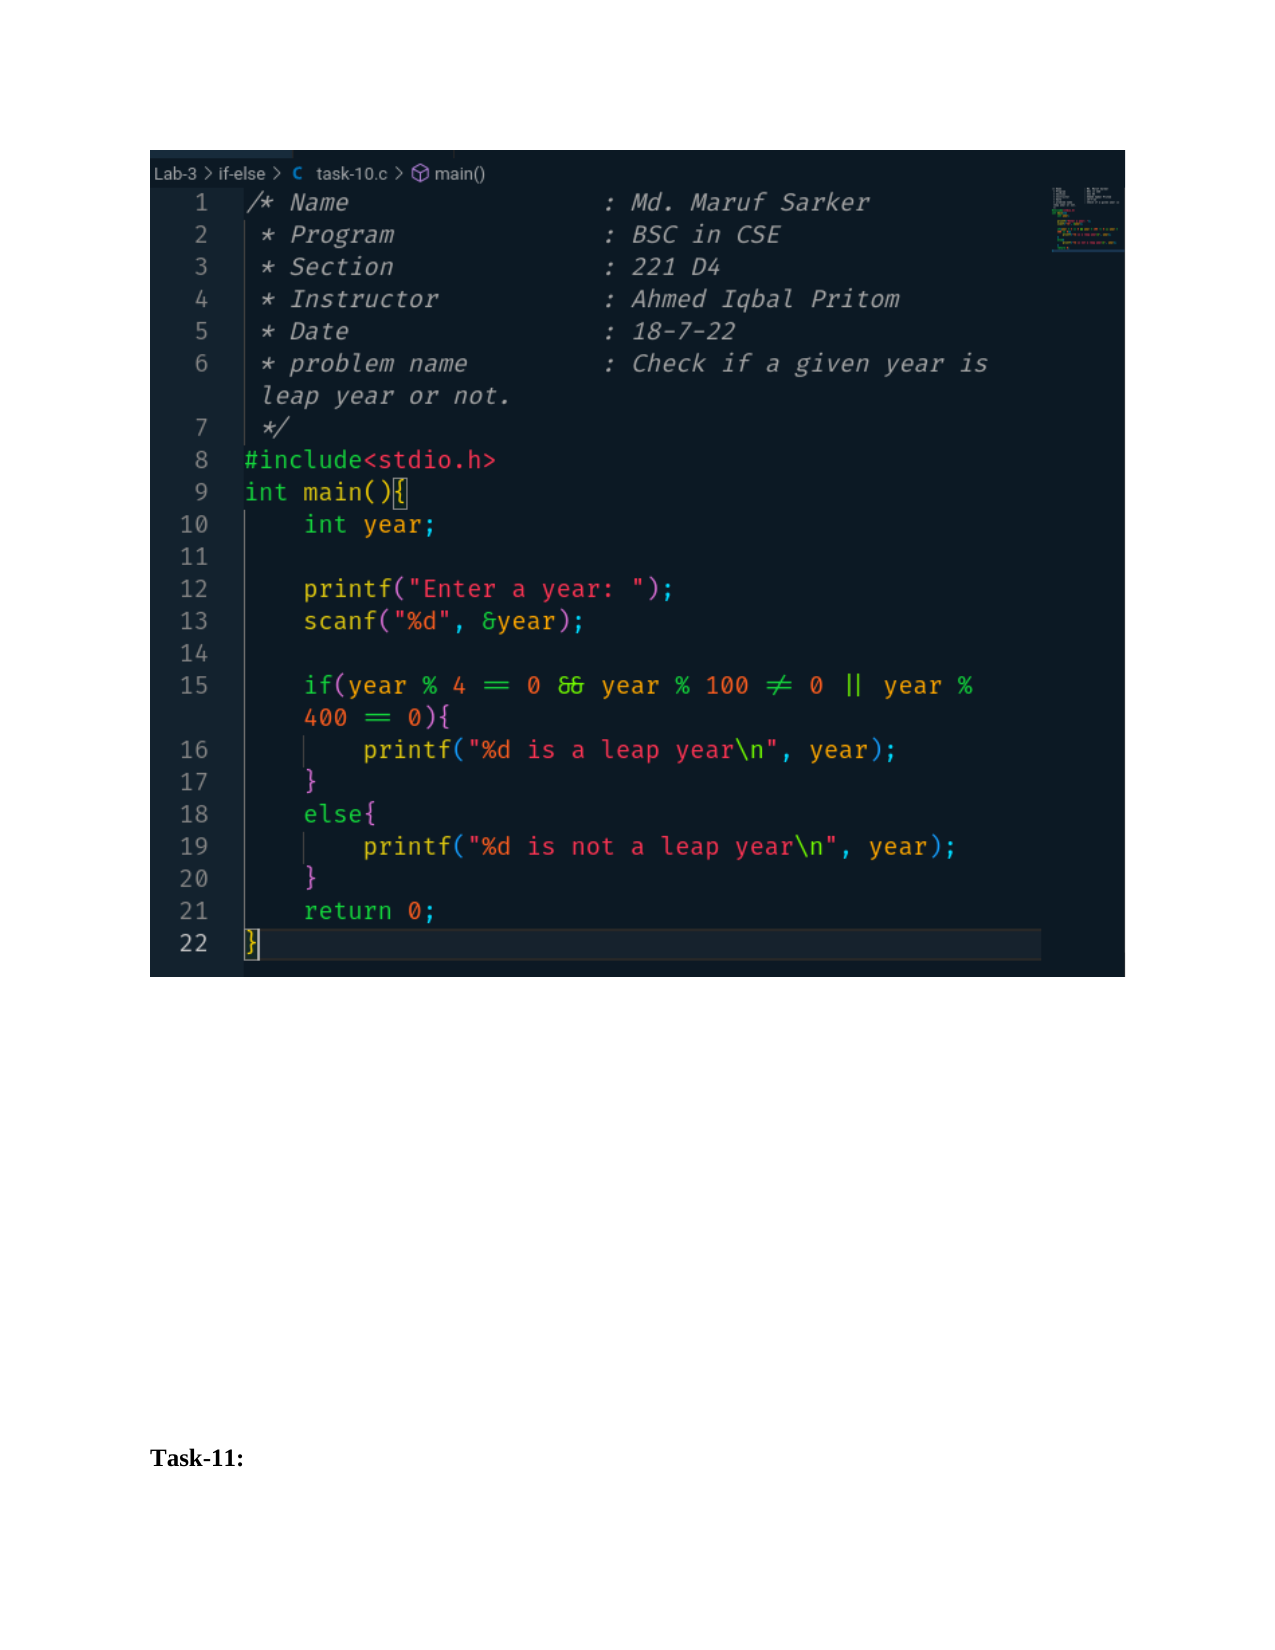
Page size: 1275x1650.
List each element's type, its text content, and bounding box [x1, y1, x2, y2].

picture [150, 150, 1125, 977]
text Task-11: [150, 1443, 1125, 1472]
